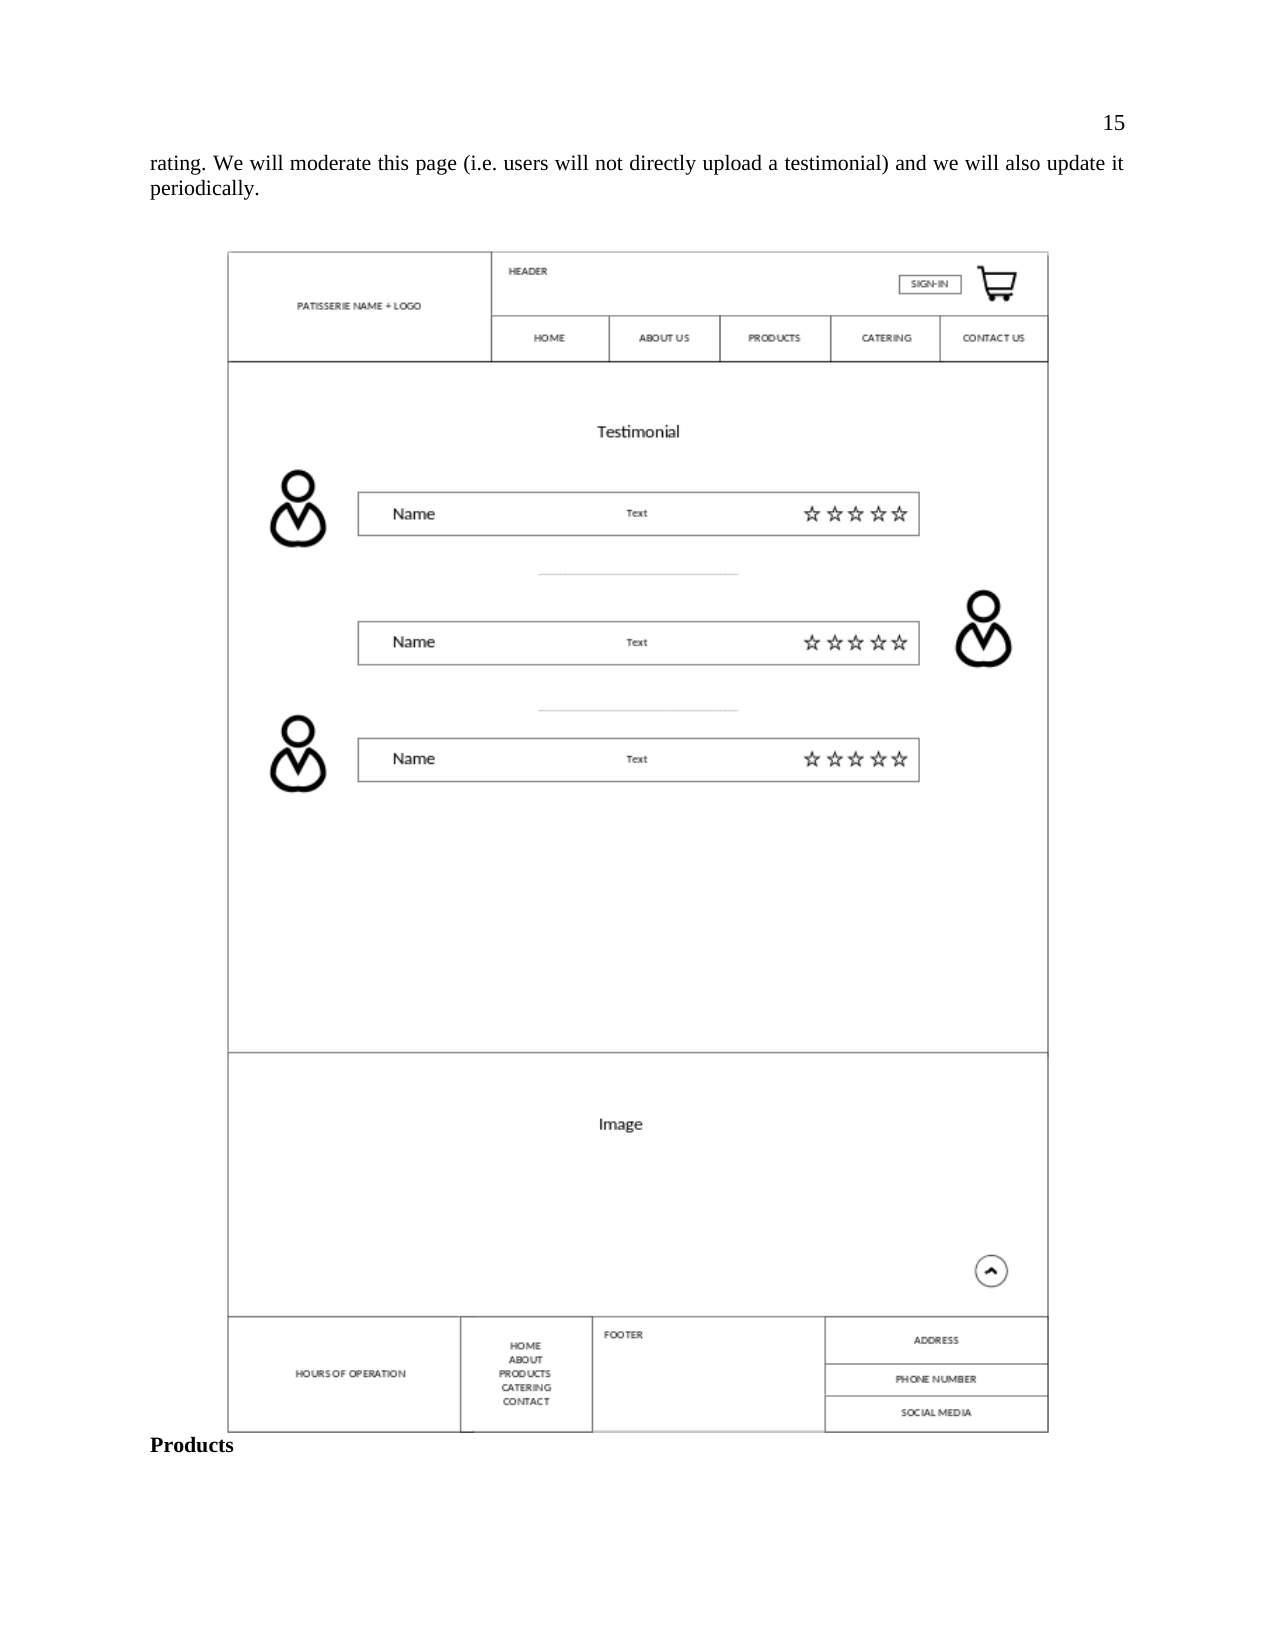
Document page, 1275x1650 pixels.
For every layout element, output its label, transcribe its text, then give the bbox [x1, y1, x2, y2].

text Products [150, 1432, 1125, 1458]
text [150, 150, 1125, 200]
